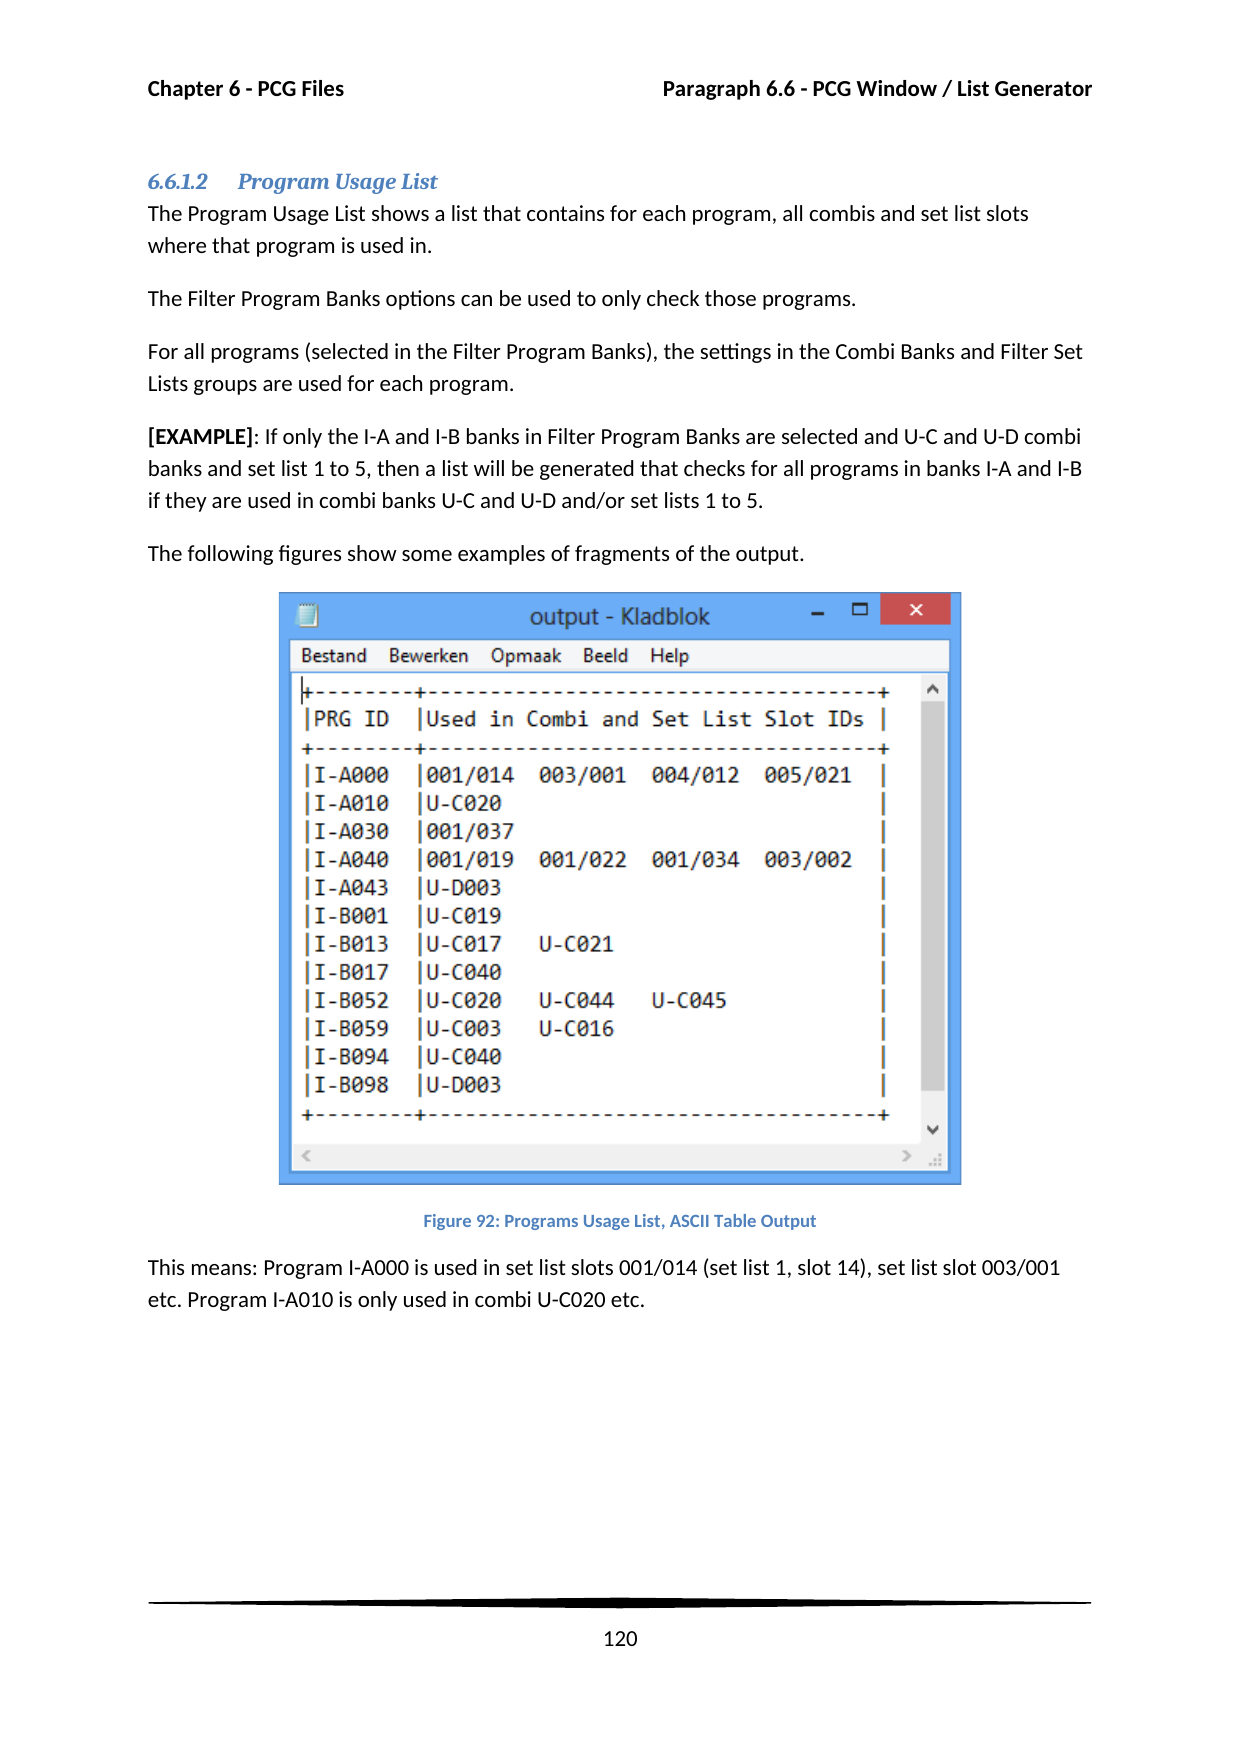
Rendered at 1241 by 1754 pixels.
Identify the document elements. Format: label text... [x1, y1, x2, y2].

text For all programs (selected in the Filter Program Banks), the settings in the Combi Banks and Filter Set Lists groups are used for each program. [148, 337, 1093, 397]
text The following figures show some examples of fragments of the output. [148, 539, 1093, 567]
text The Filter Program Banks options can be used to only check those programs. [148, 284, 1093, 312]
text Figure 92: Programs Usage List, ASCII Table Output [148, 1210, 1093, 1233]
picture [278, 592, 962, 1185]
text The Program Usage List shows a list that contains for each program, all combis and set list slots where that program is used in. [148, 199, 1093, 259]
subtitle Program Usage List [148, 168, 1093, 195]
text This means: Program I-A000 is used in set list slots 001/014 (set list 1, slot 14), set list slot 003/001 etc. Program I-A010 is only used in combi U-C020 etc. [148, 1253, 1093, 1314]
text [EXAMPLE]: If only the I-A and I-B banks in Filter Program Banks are selected and U-C and U-D combi banks and set list 1 to 5, then a list will be generated that checks for all programs in banks I-A and I-B if they are used in combi banks U-C and U-D and/or set lists 1 to 5. [148, 422, 1093, 514]
